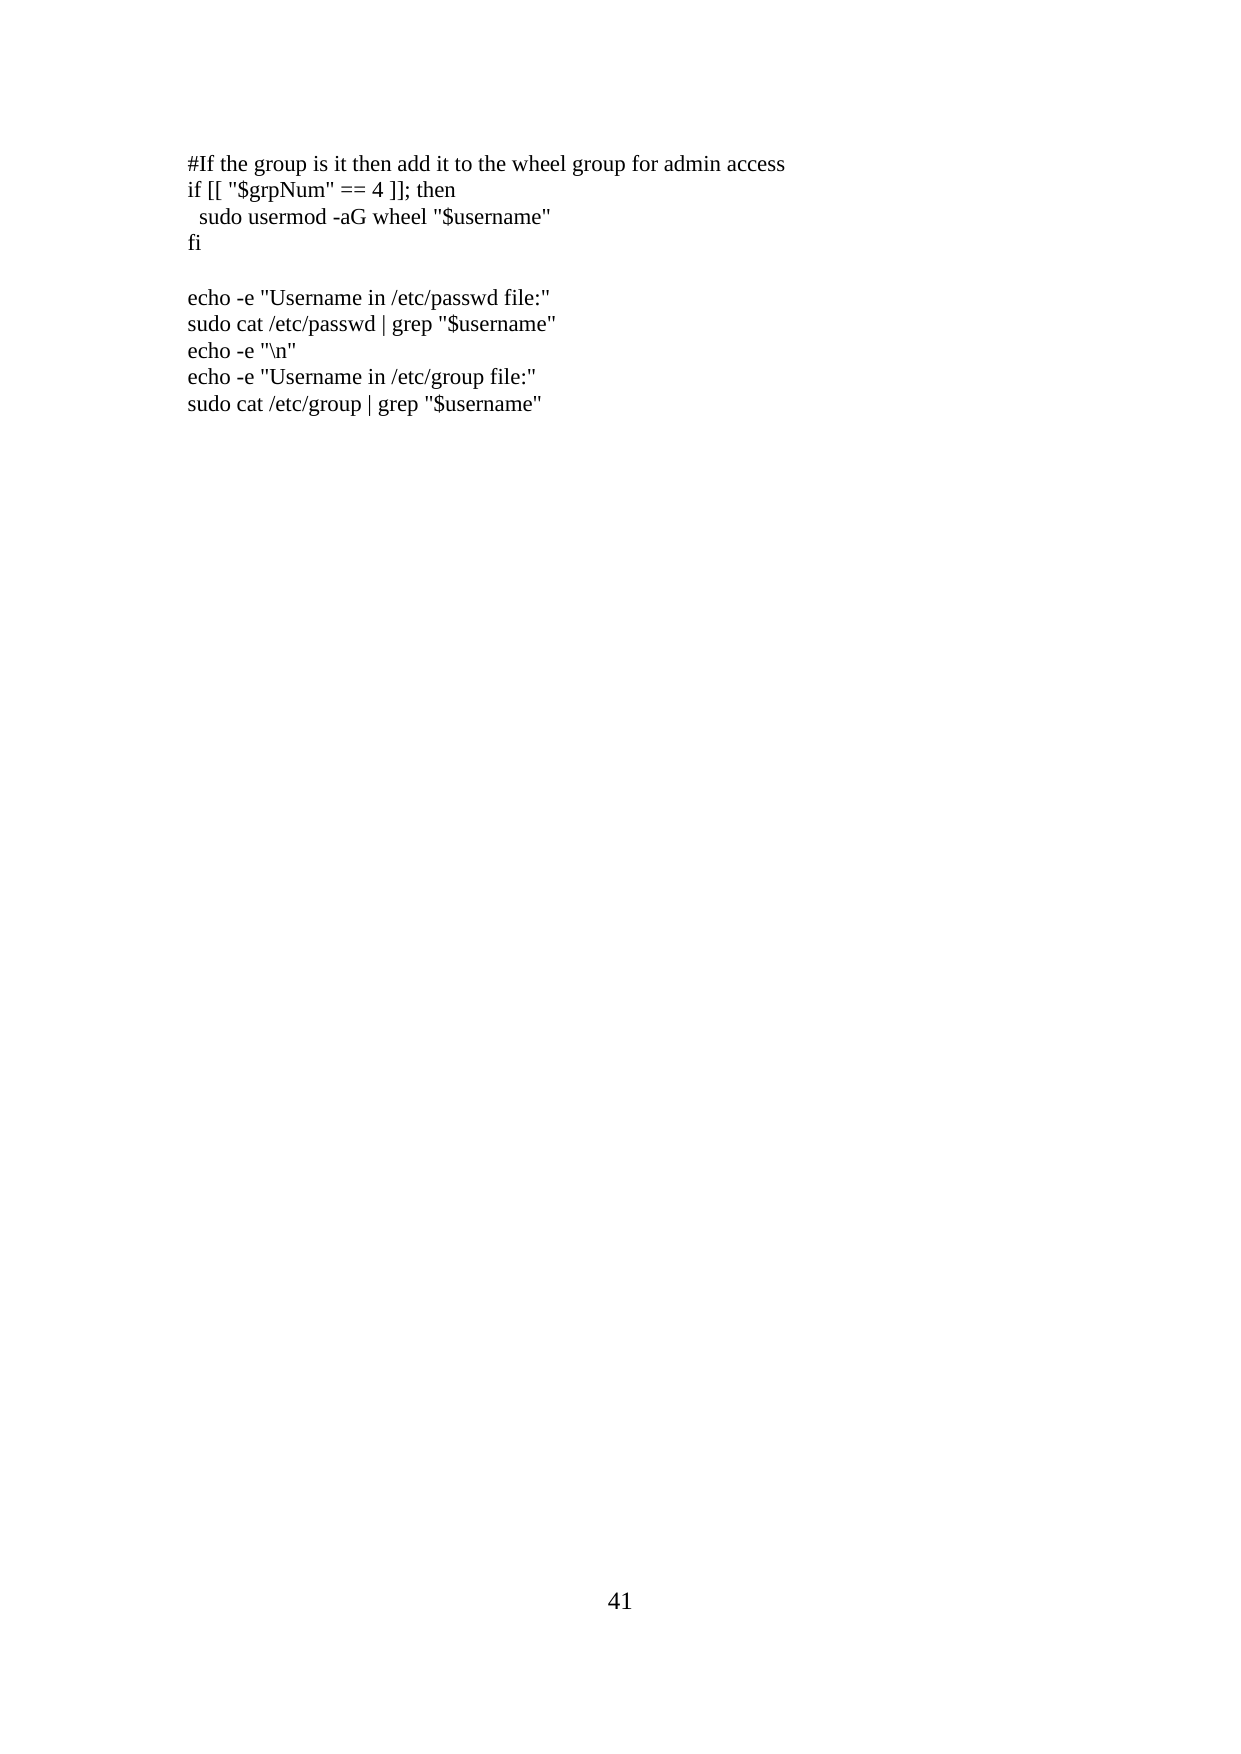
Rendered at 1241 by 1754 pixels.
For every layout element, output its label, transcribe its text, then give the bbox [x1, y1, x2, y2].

text if [[ "$grpNum" == 4 ]]; then [187, 176, 1053, 203]
text fi [187, 229, 1053, 255]
text sudo usermod -aG wheel "$username" [187, 203, 1053, 229]
text sudo cat /etc/group | grep "$username" [187, 389, 1053, 416]
text echo -e "Username in /etc/passwd file:" [187, 284, 1053, 311]
text sudo cat /etc/passwd | grep "$username" [187, 311, 1053, 337]
text #If the group is it then add it to the wheel group for admin access [187, 150, 1053, 176]
text echo -e "Username in /etc/group file:" [187, 363, 1053, 389]
text echo -e "\n" [187, 337, 1053, 363]
